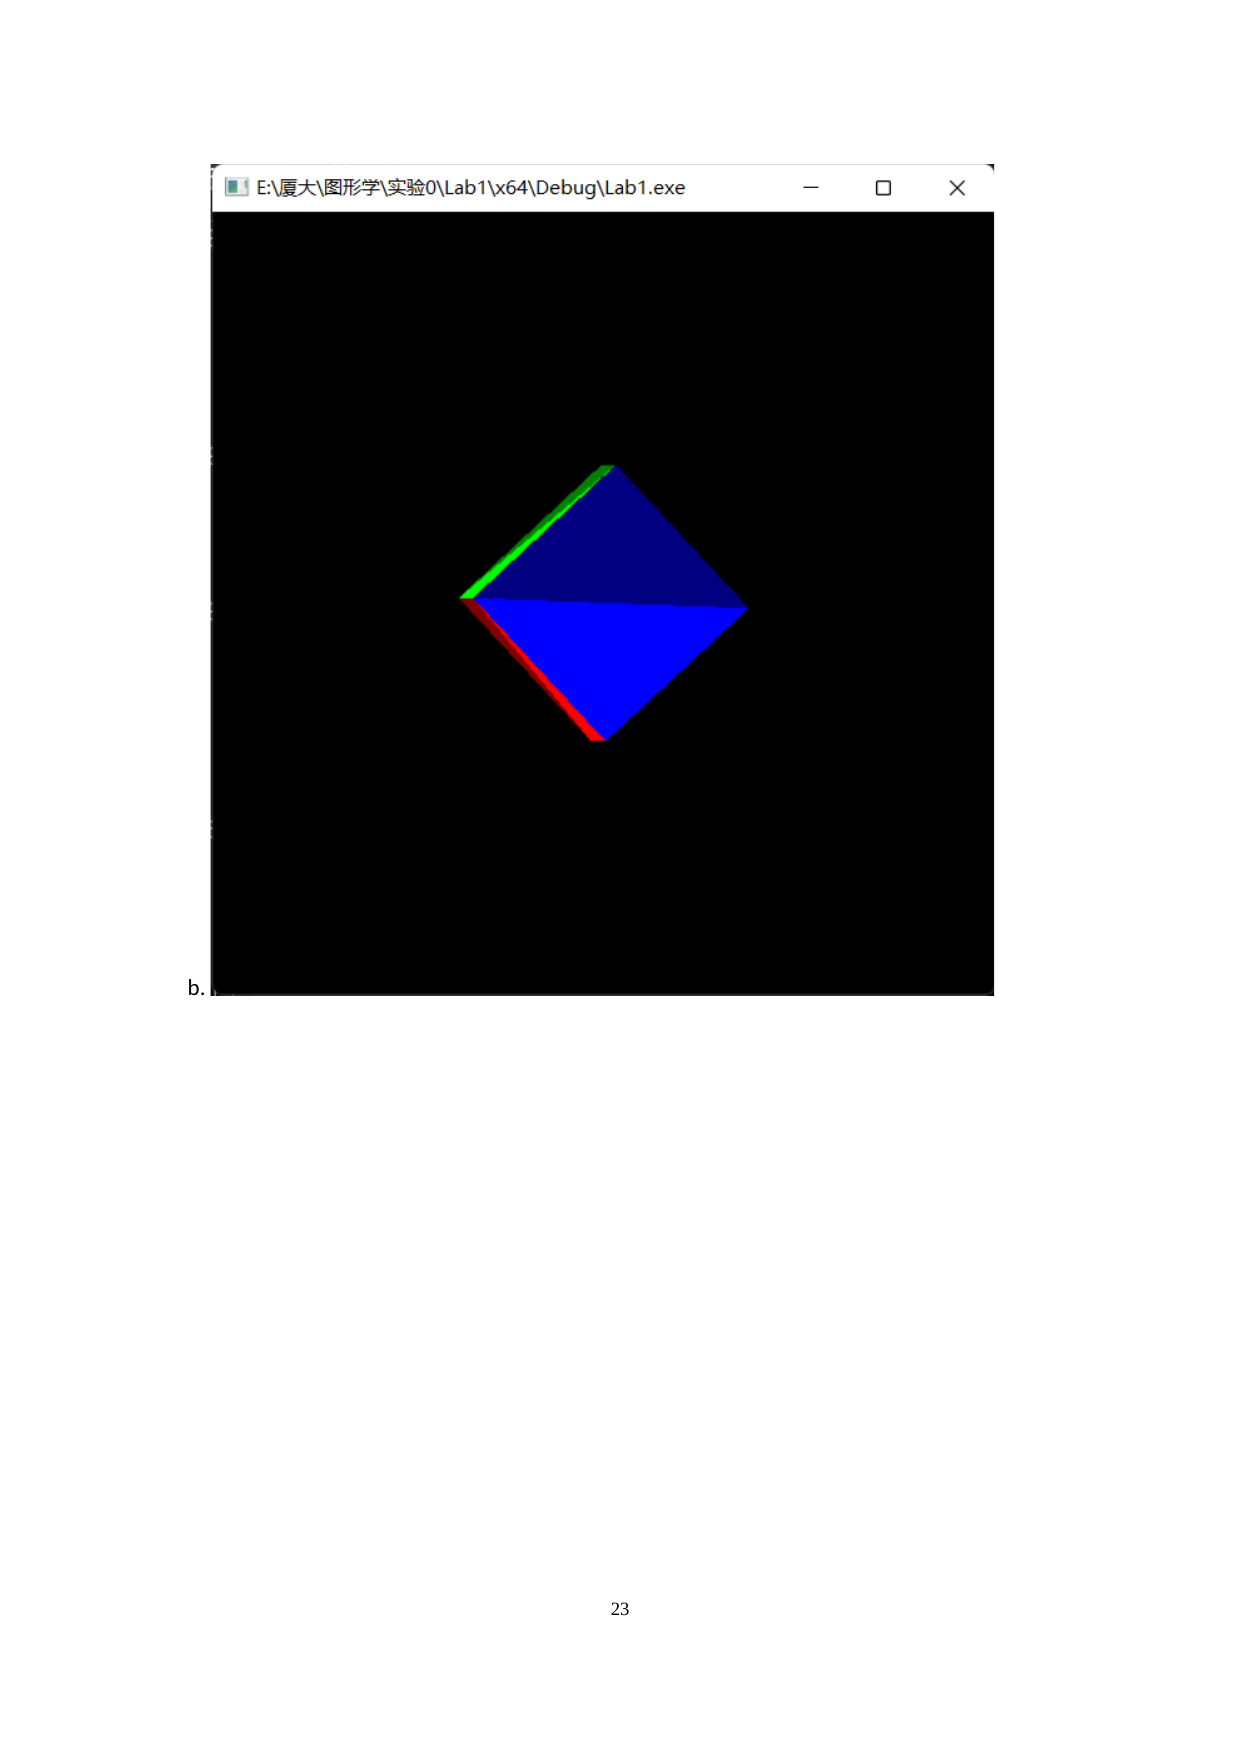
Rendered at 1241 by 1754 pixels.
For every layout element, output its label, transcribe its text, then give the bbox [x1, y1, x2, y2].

picture [210, 164, 995, 996]
